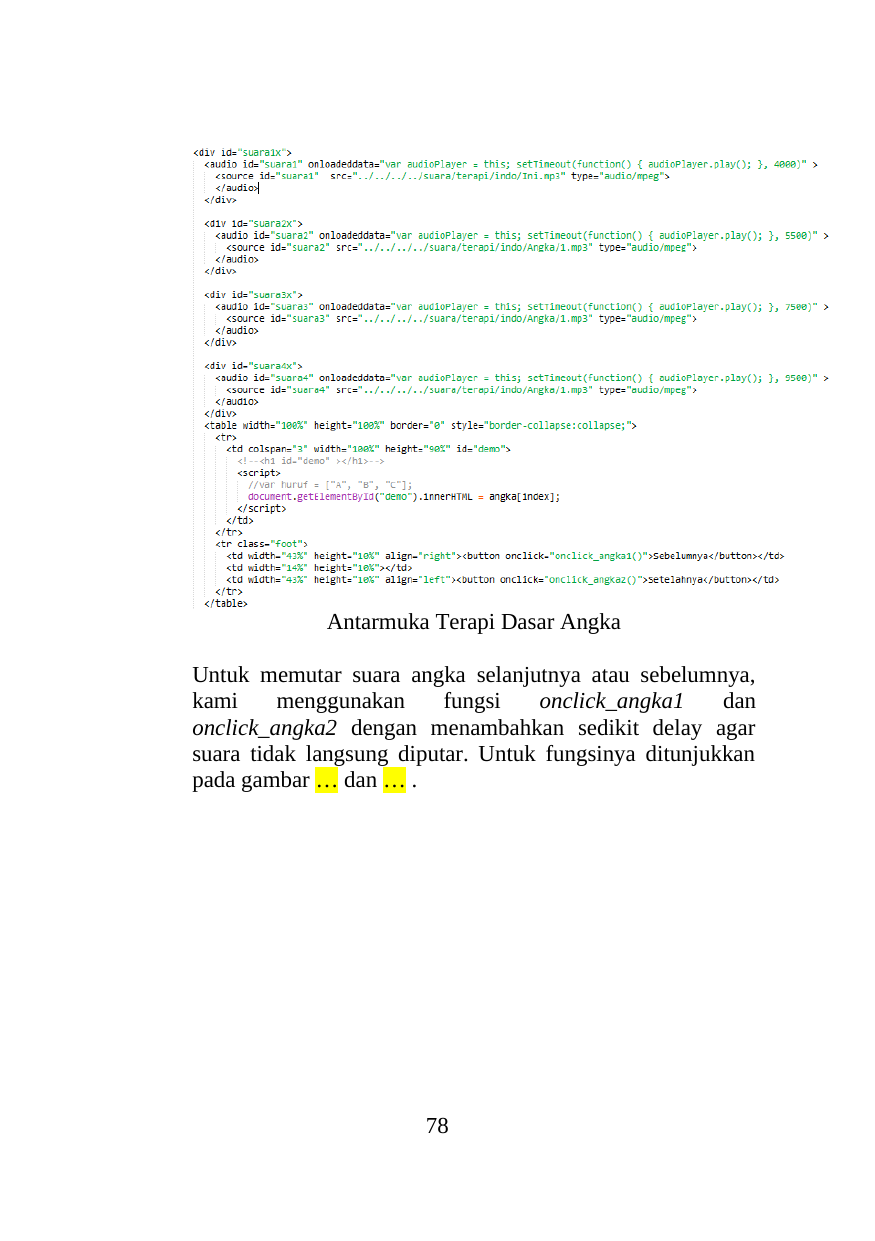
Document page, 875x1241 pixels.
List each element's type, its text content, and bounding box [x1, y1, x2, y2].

picture [192, 147, 831, 609]
text Untuk memutar suara angka selanjutnya atau sebelumnya, kami menggunakan fungsi onclick_angka1 dan onclick_angka2 dengan menambahkan sedikit delay agar suara tidak langsung diputar. Untuk fungsinya ditunjukkan pada gambar … dan … . [192, 661, 756, 793]
text Antarmuka Terapi Dasar Angka [192, 609, 756, 635]
